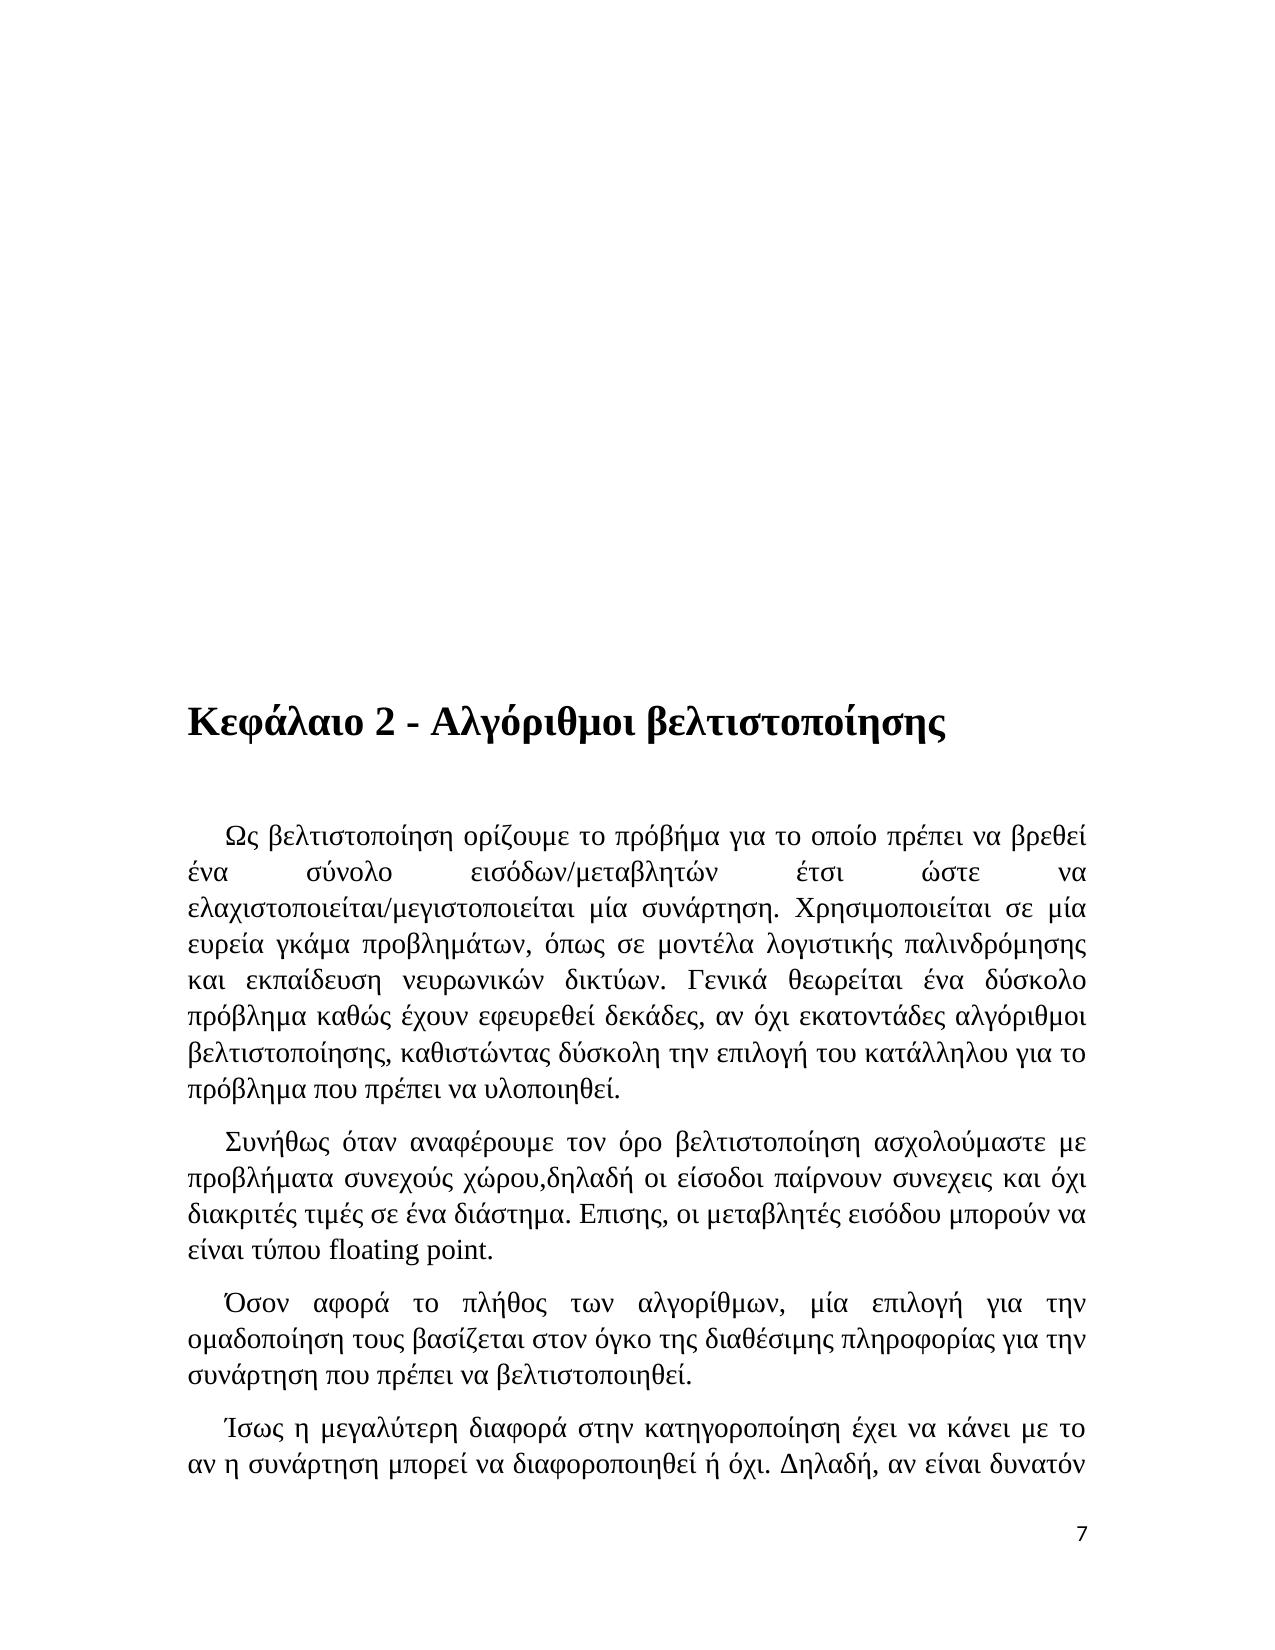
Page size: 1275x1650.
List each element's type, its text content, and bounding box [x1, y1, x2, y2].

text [187, 1410, 1087, 1480]
text Ως βελτιστοποίηση ορίζουμε το πρόβήμα για το οποίο πρέπει να βρεθεί ένα σύνολο εισόδων/μεταβλητών έτσι ώστε να ελαχιστοποιείται/μεγιστοποιείται μία συνάρτηση. Χρησιμοποιείται σε μία ευρεία γκάμα προβλημάτων, όπως σε μοντέλα λογιστικής παλινδρόμησης και εκπαίδευση νευρωνικών δικτύων. Γενικά θεωρείται ένα δύσκολο πρόβλημα καθώς έχουν εφευρεθεί δεκάδες, αν όχι εκατοντάδες αλγόριθμοι βελτιστοποίησης, καθιστώντας δύσκολη την επιλογή του κατάλληλου για το πρόβλημα που πρέπει να υλοποιηθεί. [187, 818, 1087, 1104]
text Συνήθως όταν αναφέρουμε τον όρο βελτιστοποίηση ασχολούμαστε με προβλήματα συνεχούς χώρου,δηλαδή οι είσοδοι παίρνουν συνεχεις και όχι διακριτές τιμές σε ένα διάστημα. Επισης, οι μεταβλητές εισόδου μπορούν να είναι τύπου floating point. [187, 1124, 1087, 1266]
text Κεφάλαιο 2 - Αλγόριθμοι βελτιστοποίησης [187, 697, 1087, 744]
text Όσον αφορά το πλήθος των αλγορίθμων, μία επιλογή για την ομαδοποίηση τους βασίζεται στον όγκο της διαθέσιμης πληροφορίας για την συνάρτηση που πρέπει να βελτιστοποιηθεί. [187, 1285, 1087, 1391]
